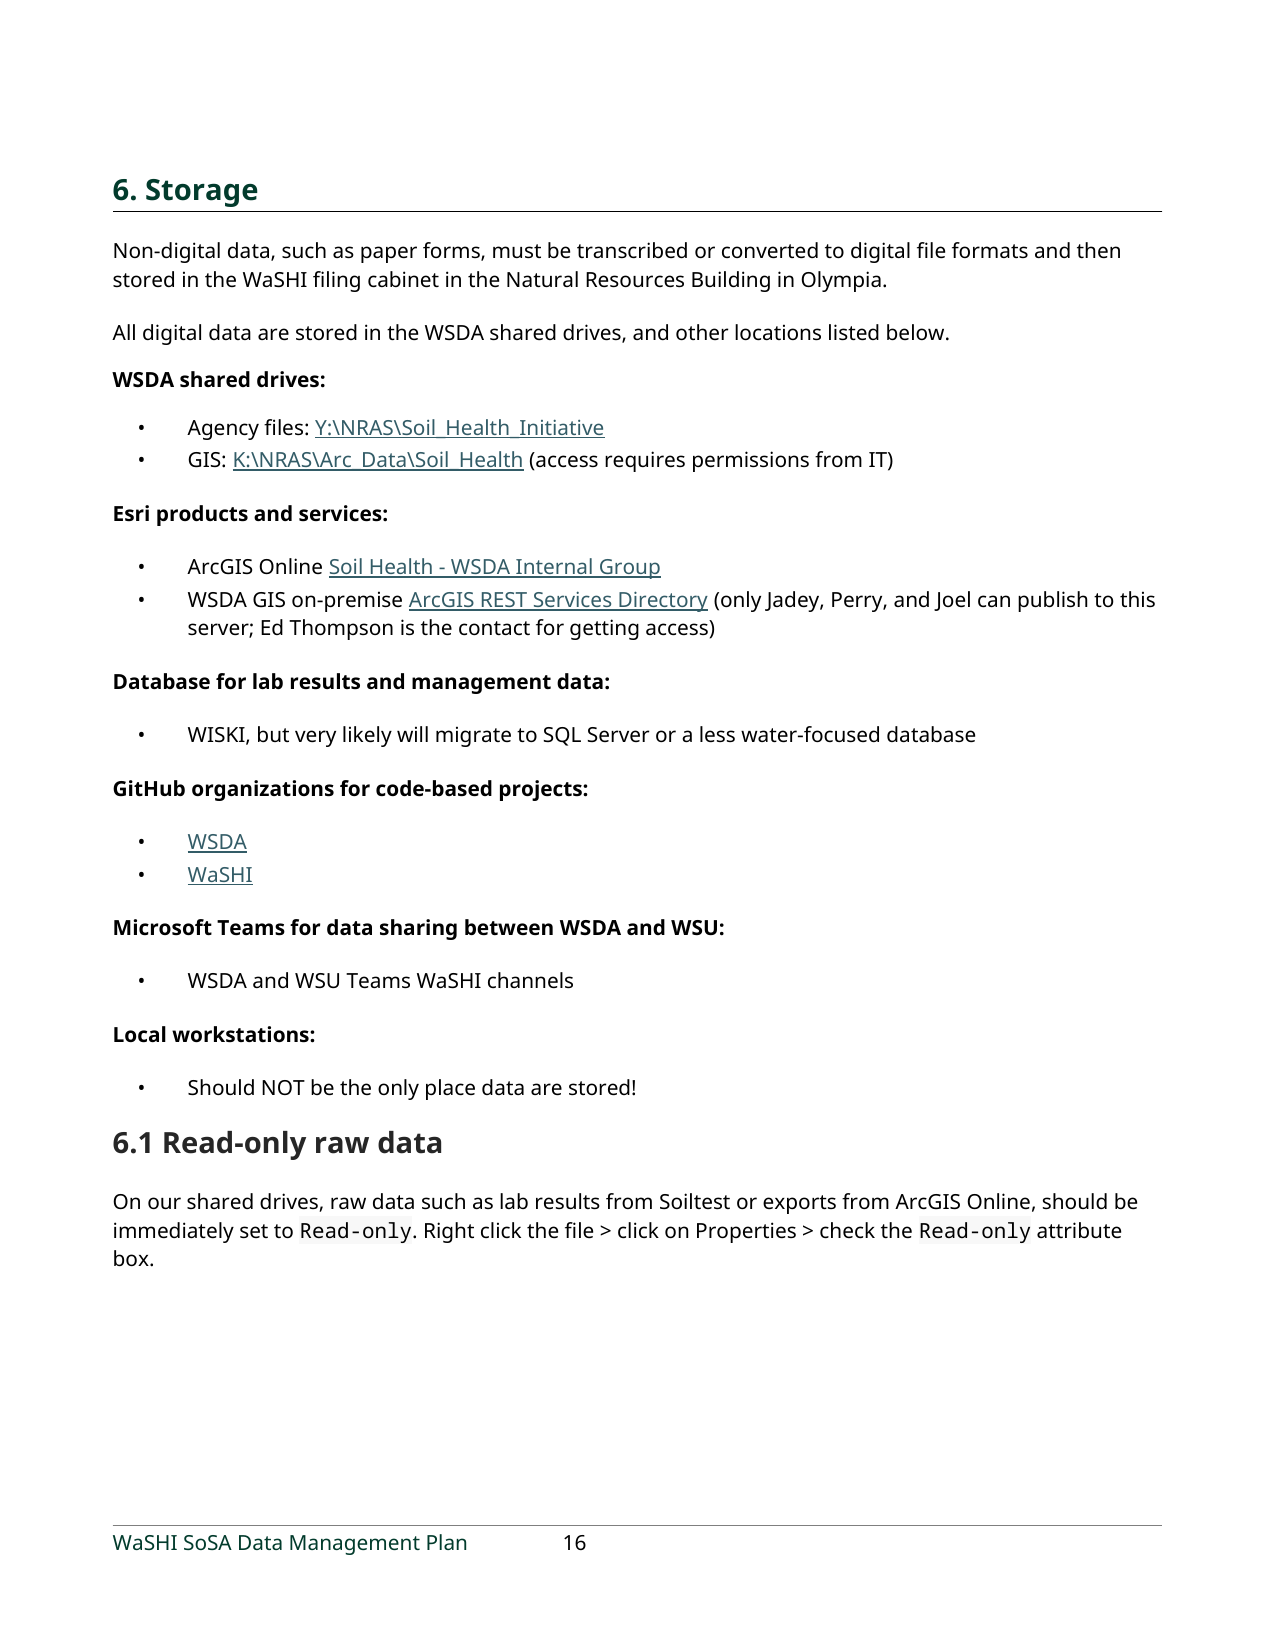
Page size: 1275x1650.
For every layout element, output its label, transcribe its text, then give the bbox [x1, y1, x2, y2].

list WSDA GIS on-premise ArcGIS REST Services Directory (only Jadey, Perry, and Joel can publish to this server; Ed Thompson is the contact for getting access) [137, 585, 1162, 642]
text Non-digital data, such as paper forms, must be transcribed or converted to digital file formats and then stored in the WaSHI filing cabinet in the Natural Resources Building in Olympia. [112, 237, 1162, 293]
text All digital data are stored in the WSDA shared drives, and other locations listed below. [112, 318, 1162, 347]
list Should NOT be the only place data are stored! [137, 1073, 1162, 1102]
text Database for lab results and management data: [112, 667, 1162, 695]
list WaSHI [137, 860, 1162, 888]
text Local workstations: [112, 1020, 1162, 1048]
list Agency files: Y:\NRAS\Soil_Health_Initiative [137, 413, 1162, 441]
list ArcGIS Online Soil Health - WSDA Internal Group [137, 552, 1162, 581]
subtitle 6. Storage [112, 169, 1162, 212]
text Microsoft Teams for data sharing between WSDA and WSU: [112, 913, 1162, 942]
list WSDA [137, 827, 1162, 856]
text GitHub organizations for code-based projects: [112, 774, 1162, 802]
text Esri products and services: [112, 499, 1162, 527]
list WSDA and WSU Teams WaSHI channels [137, 967, 1162, 995]
list WISKI, but very likely will migrate to SQL Server or a less water-focused database [137, 720, 1162, 749]
subtitle 6.1 Read-only raw data [112, 1123, 1162, 1162]
text On our shared drives, raw data such as lab results from Soiltest or exports from ArcGIS Online, should be immediately set to Read-only. Right click the file > click on Properties > check the Read-only attribute box. [112, 1187, 1162, 1273]
text WSDA shared drives: [112, 366, 1162, 394]
list GIS: K:\NRAS\Arc_Data\Soil_Health (access requires permissions from IT) [137, 445, 1162, 474]
